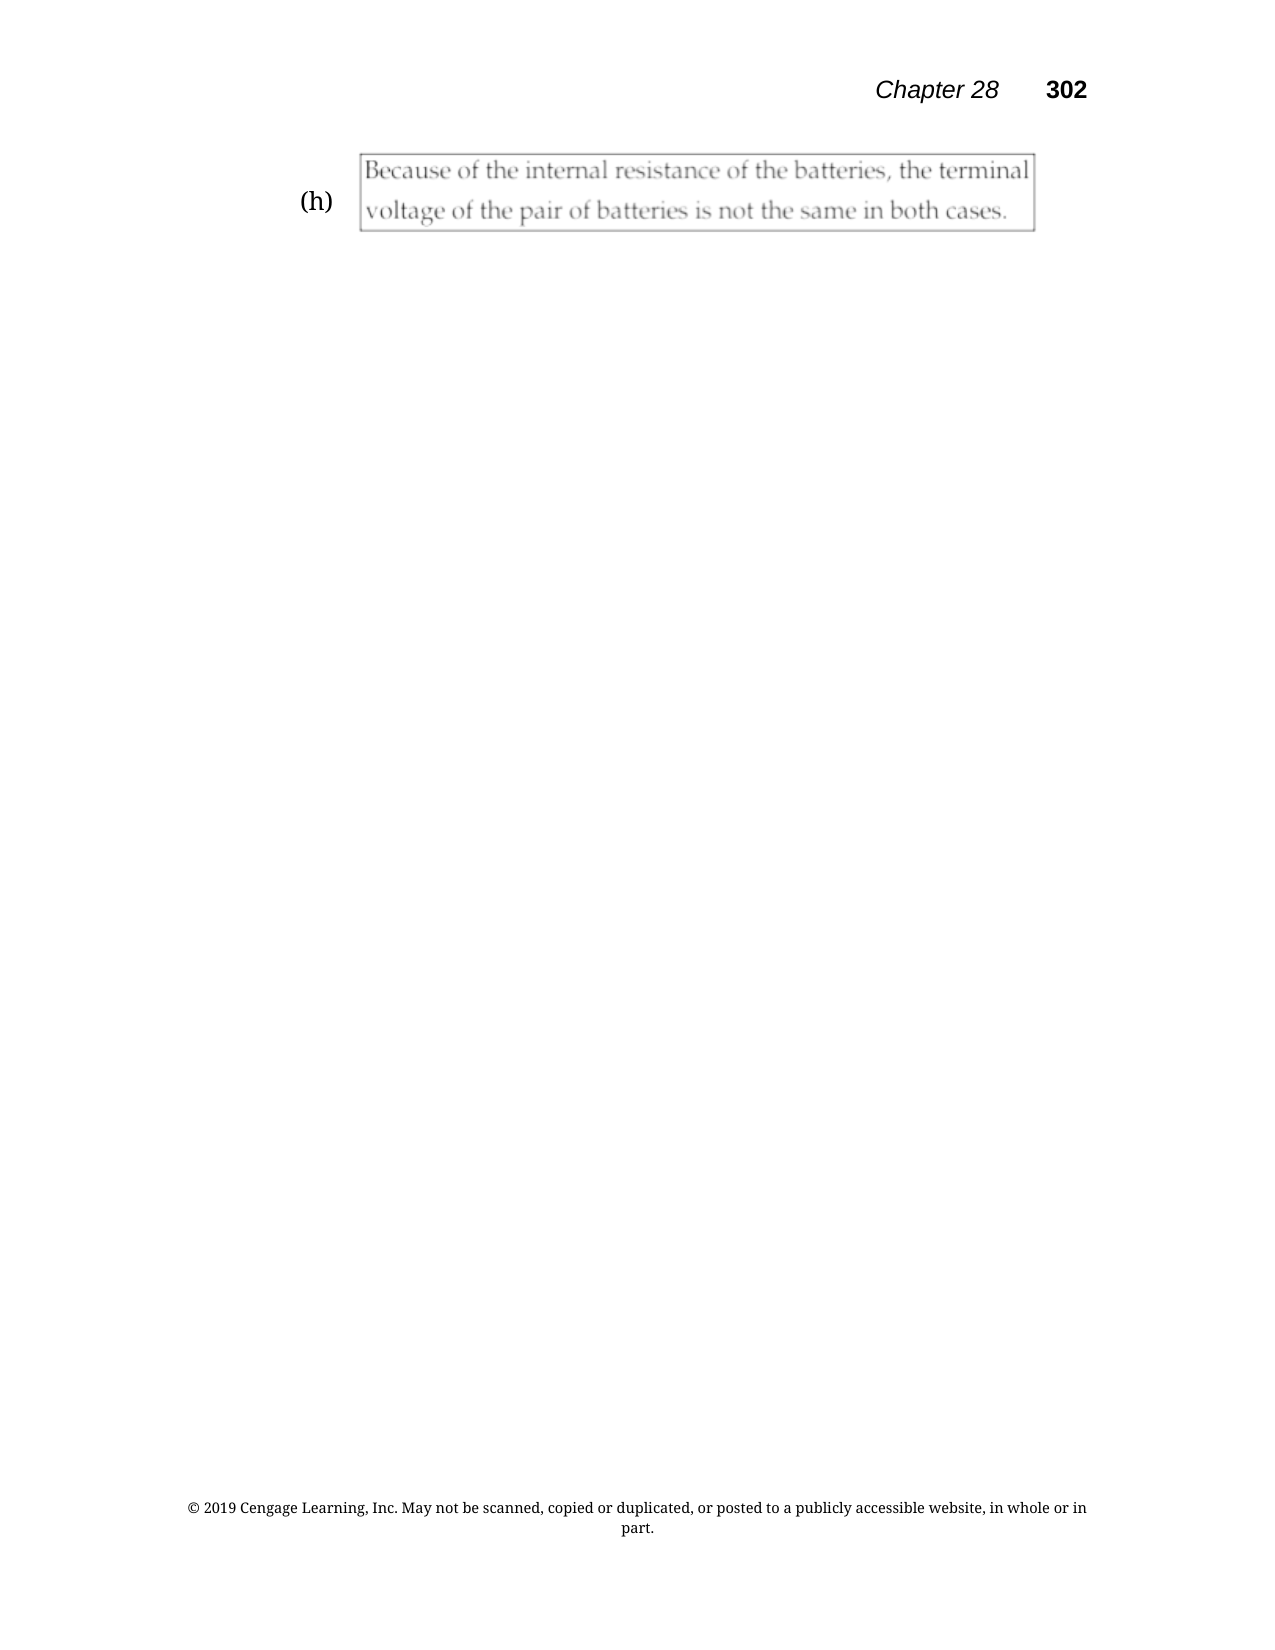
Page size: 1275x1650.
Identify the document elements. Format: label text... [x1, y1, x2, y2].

text (h) [187, 150, 1087, 251]
